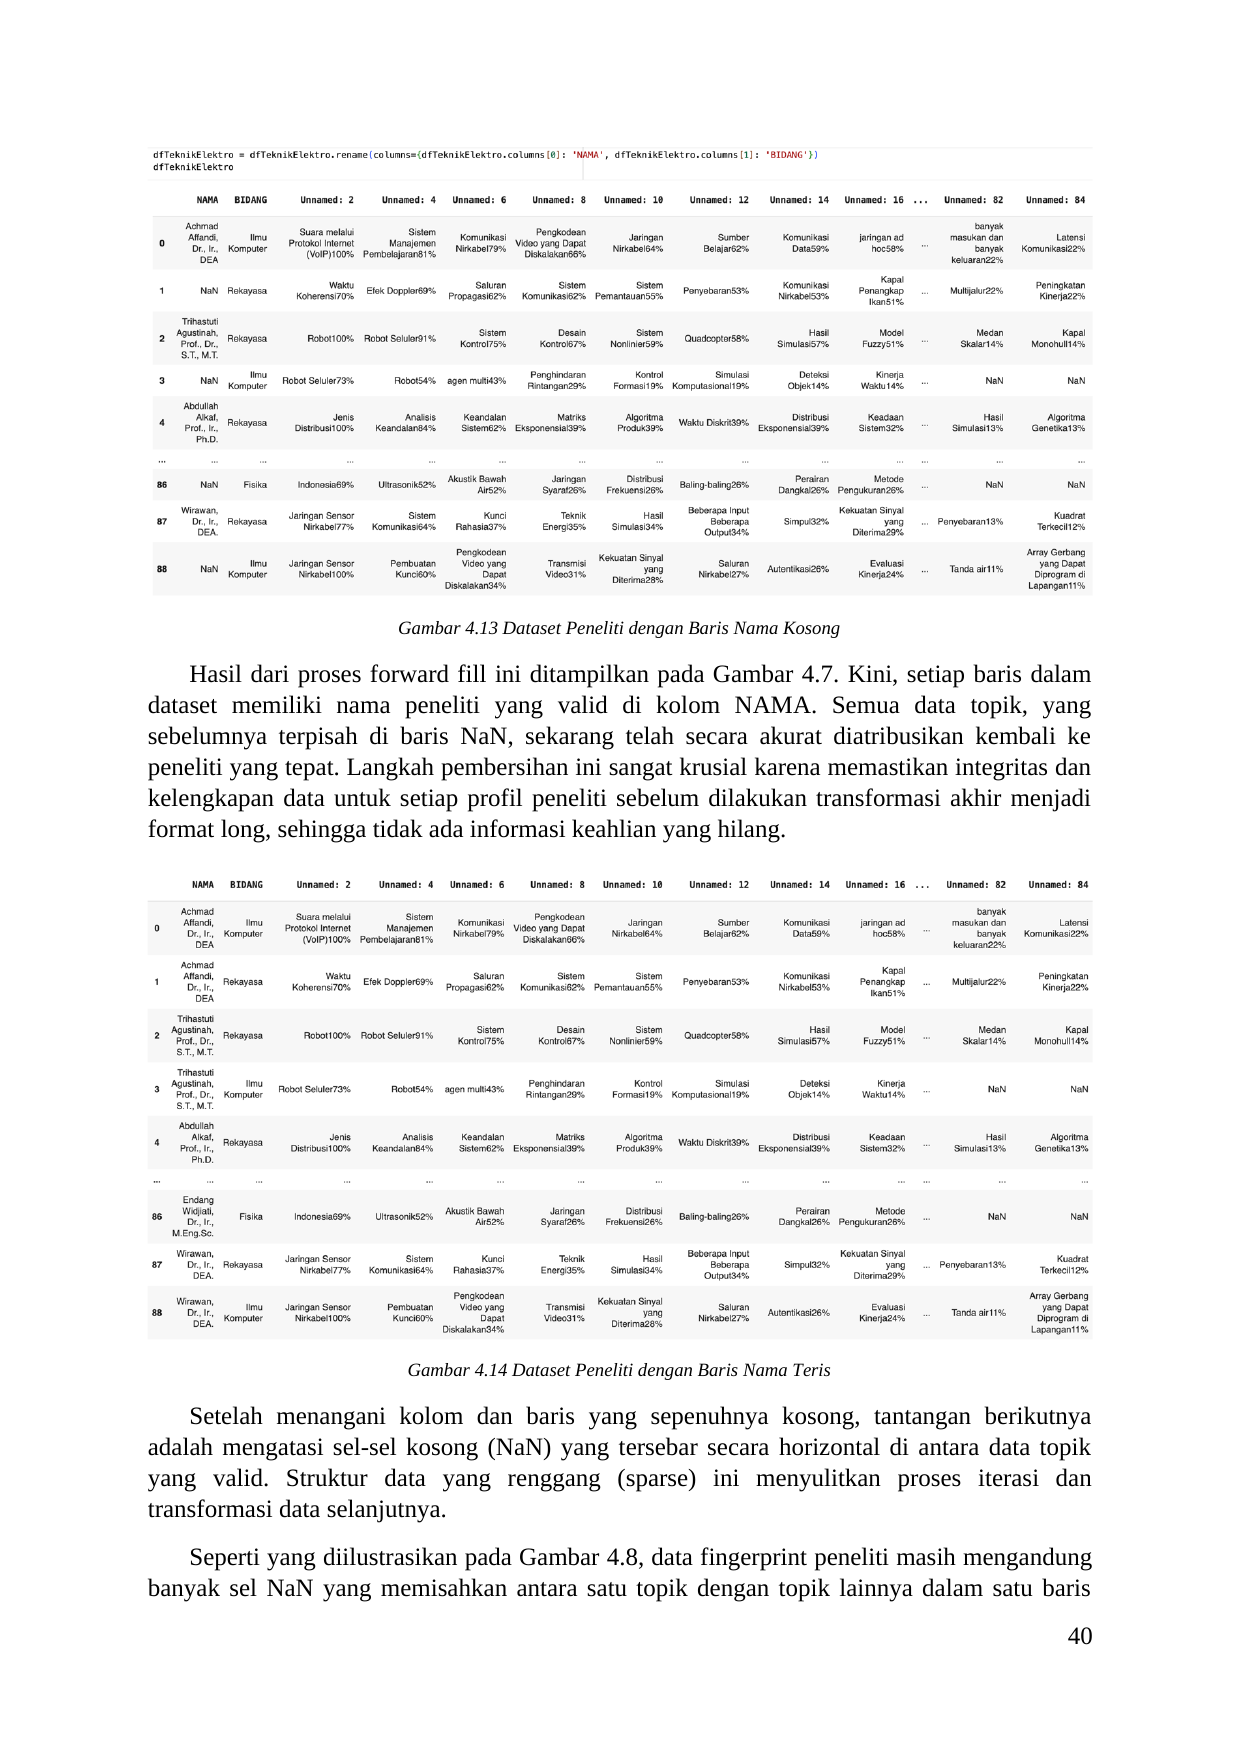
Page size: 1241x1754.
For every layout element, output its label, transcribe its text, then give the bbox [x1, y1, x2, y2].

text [148, 1542, 1092, 1602]
text Hasil dari proses forward fill ini ditampilkan pada Gambar 4.7. Kini, setiap baris dalam dataset memiliki nama peneliti yang valid di kolom NAMA. Semua data topik, yang sebelumnya terpisah di baris NaN, sekarang telah secara akurat diatribusikan kembali ke peneliti yang tepat. Langkah pembersihan ini sangat krusial karena memastikan integritas dan kelengkapan data untuk setiap profil peneliti sebelum dilakukan transformasi akhir menjadi format long, sehingga tidak ada informasi keahlian yang hilang. [148, 659, 1092, 843]
picture [147, 870, 1093, 1341]
text Setelah menangani kolom dan baris yang sepenuhnya kosong, tantangan berikutnya adalah mengatasi sel-sel kosong (NaN) yang tersebar secara horizontal di antara data topik yang valid. Struktur data yang renggang (sparse) ini menyulitkan proses iterasi dan transformasi data selanjutnya. [148, 1401, 1092, 1523]
picture [147, 147, 1093, 598]
